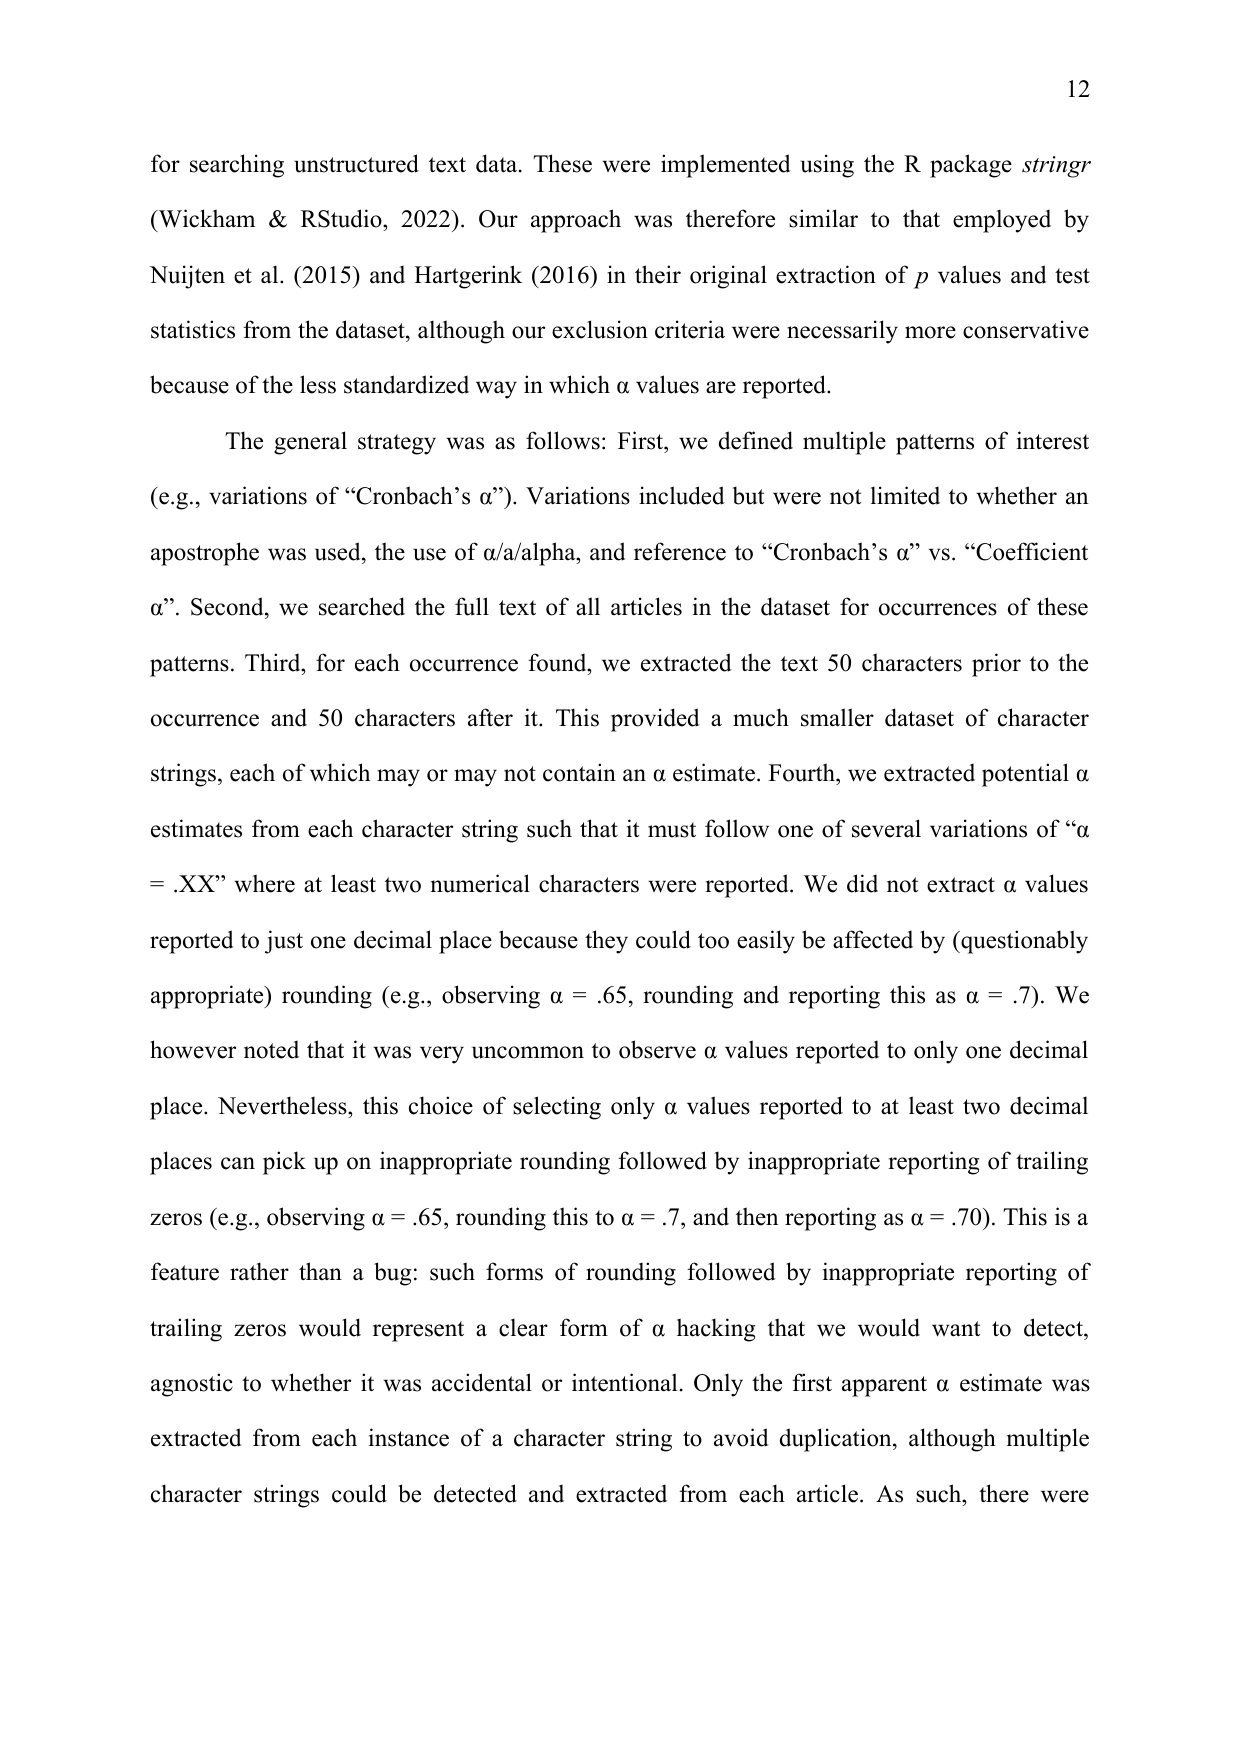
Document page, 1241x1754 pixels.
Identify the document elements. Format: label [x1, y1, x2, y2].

text [150, 150, 1090, 399]
text [150, 427, 1090, 1508]
